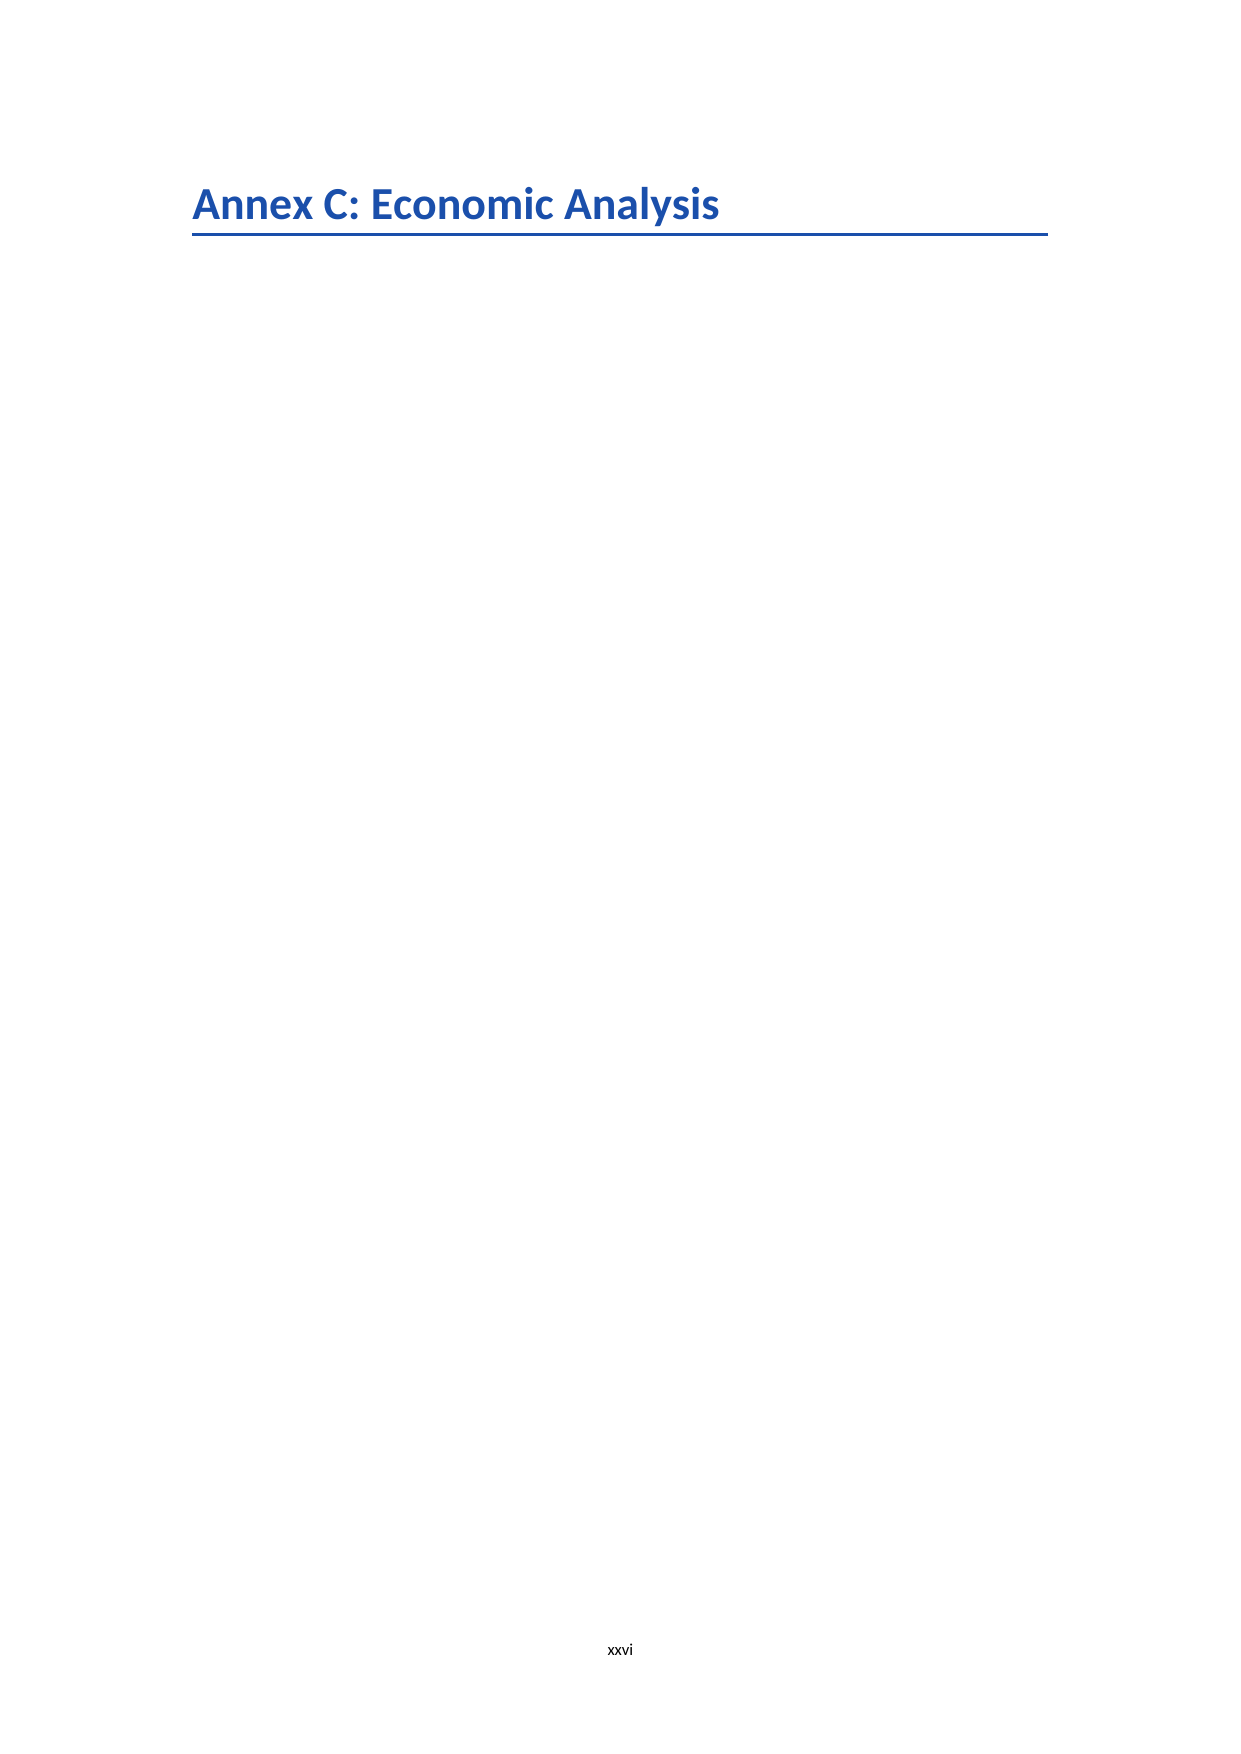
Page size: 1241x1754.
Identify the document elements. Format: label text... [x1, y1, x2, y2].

subtitle Annex C: Economic Analysis [192, 175, 1048, 233]
